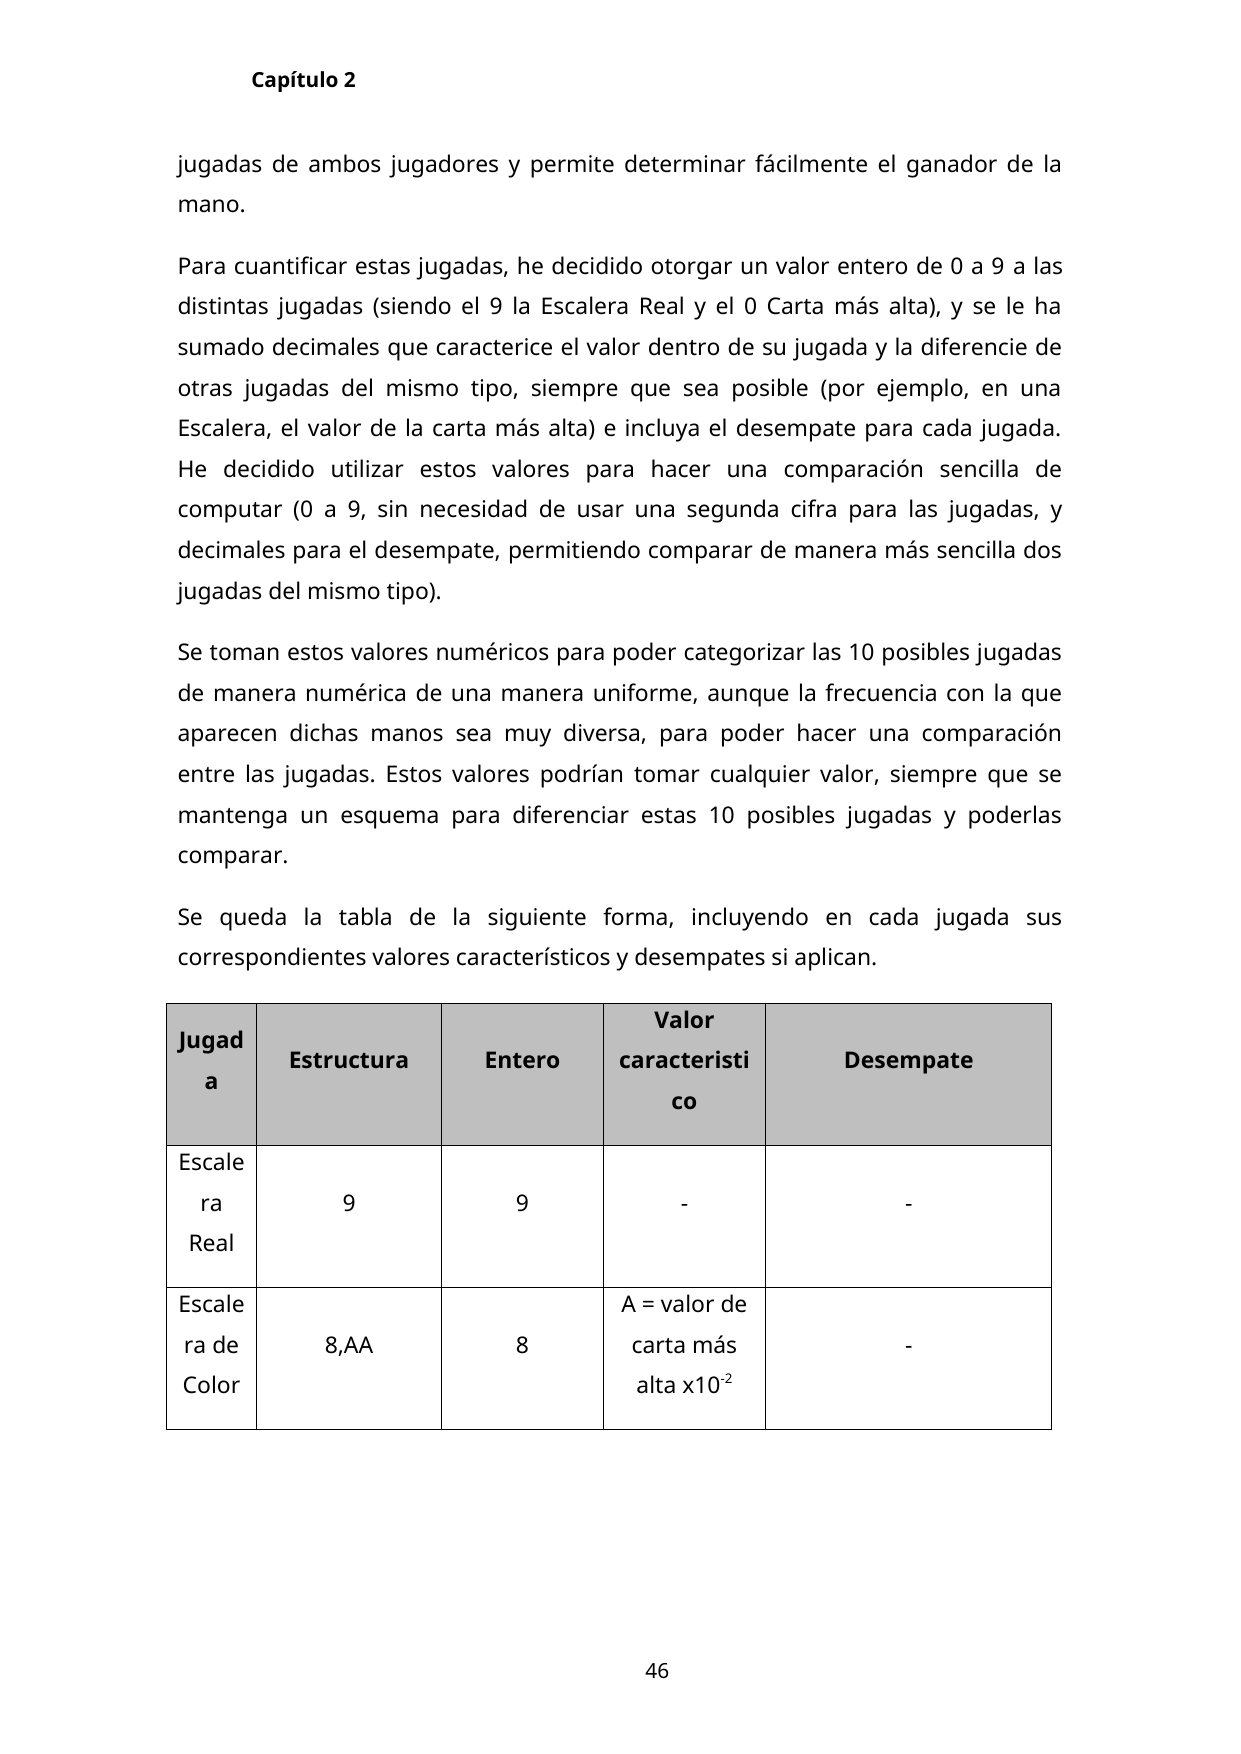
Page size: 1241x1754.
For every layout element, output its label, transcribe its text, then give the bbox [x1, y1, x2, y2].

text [177, 148, 1063, 219]
text Se queda la tabla de la siguiente forma, incluyendo en cada jugada sus correspondientes valores característicos y desempates si aplican. [177, 901, 1063, 973]
table_header Desempate [766, 1004, 1051, 1145]
table_header Estructura [257, 1004, 441, 1145]
text Para cuantificar estas jugadas, he decidido otorgar un valor entero de 0 a 9 a las distintas jugadas (siendo el 9 la Escalera Real y el 0 Carta más alta), y se le ha sumado decimales que caracterice el valor dentro de su jugada y la diferencie de otras jugadas del mismo tipo, siempre que sea posible (por ejemplo, en una Escalera, el valor de la carta más alta) e incluya el desempate para cada jugada. He decidido utilizar estos valores para hacer una comparación sencilla de computar (0 a 9, sin necesidad de usar una segunda cifra para las jugadas, y decimales para el desempate, permitiendo comparar de manera más sencilla dos jugadas del mismo tipo). [177, 250, 1063, 606]
table_cell - [604, 1146, 765, 1287]
table_cell 8 [442, 1288, 603, 1429]
table_cell 8,AA [257, 1288, 441, 1429]
text Se toman estos valores numéricos para poder categorizar las 10 posibles jugadas de manera numérica de una manera uniforme, aunque la frecuencia con la que aparecen dichas manos sea muy diversa, para poder hacer una comparación entre las jugadas. Estos valores podrían tomar cualquier valor, siempre que se mantenga un esquema para diferenciar estas 10 posibles jugadas y poderlas comparar. [177, 636, 1063, 871]
table_cell Escalera Real [167, 1146, 256, 1287]
table_cell - [766, 1146, 1051, 1287]
table_cell Escalera de Color [167, 1288, 256, 1429]
table_cell 9 [257, 1146, 441, 1287]
table_header Valor caracteristico [604, 1004, 765, 1145]
table_header Jugada [167, 1004, 256, 1145]
table_header Entero [442, 1004, 603, 1145]
table_cell 9 [442, 1146, 603, 1287]
table_cell - [766, 1288, 1051, 1429]
table_cell A = valor de carta más alta x10-2 [604, 1288, 765, 1429]
